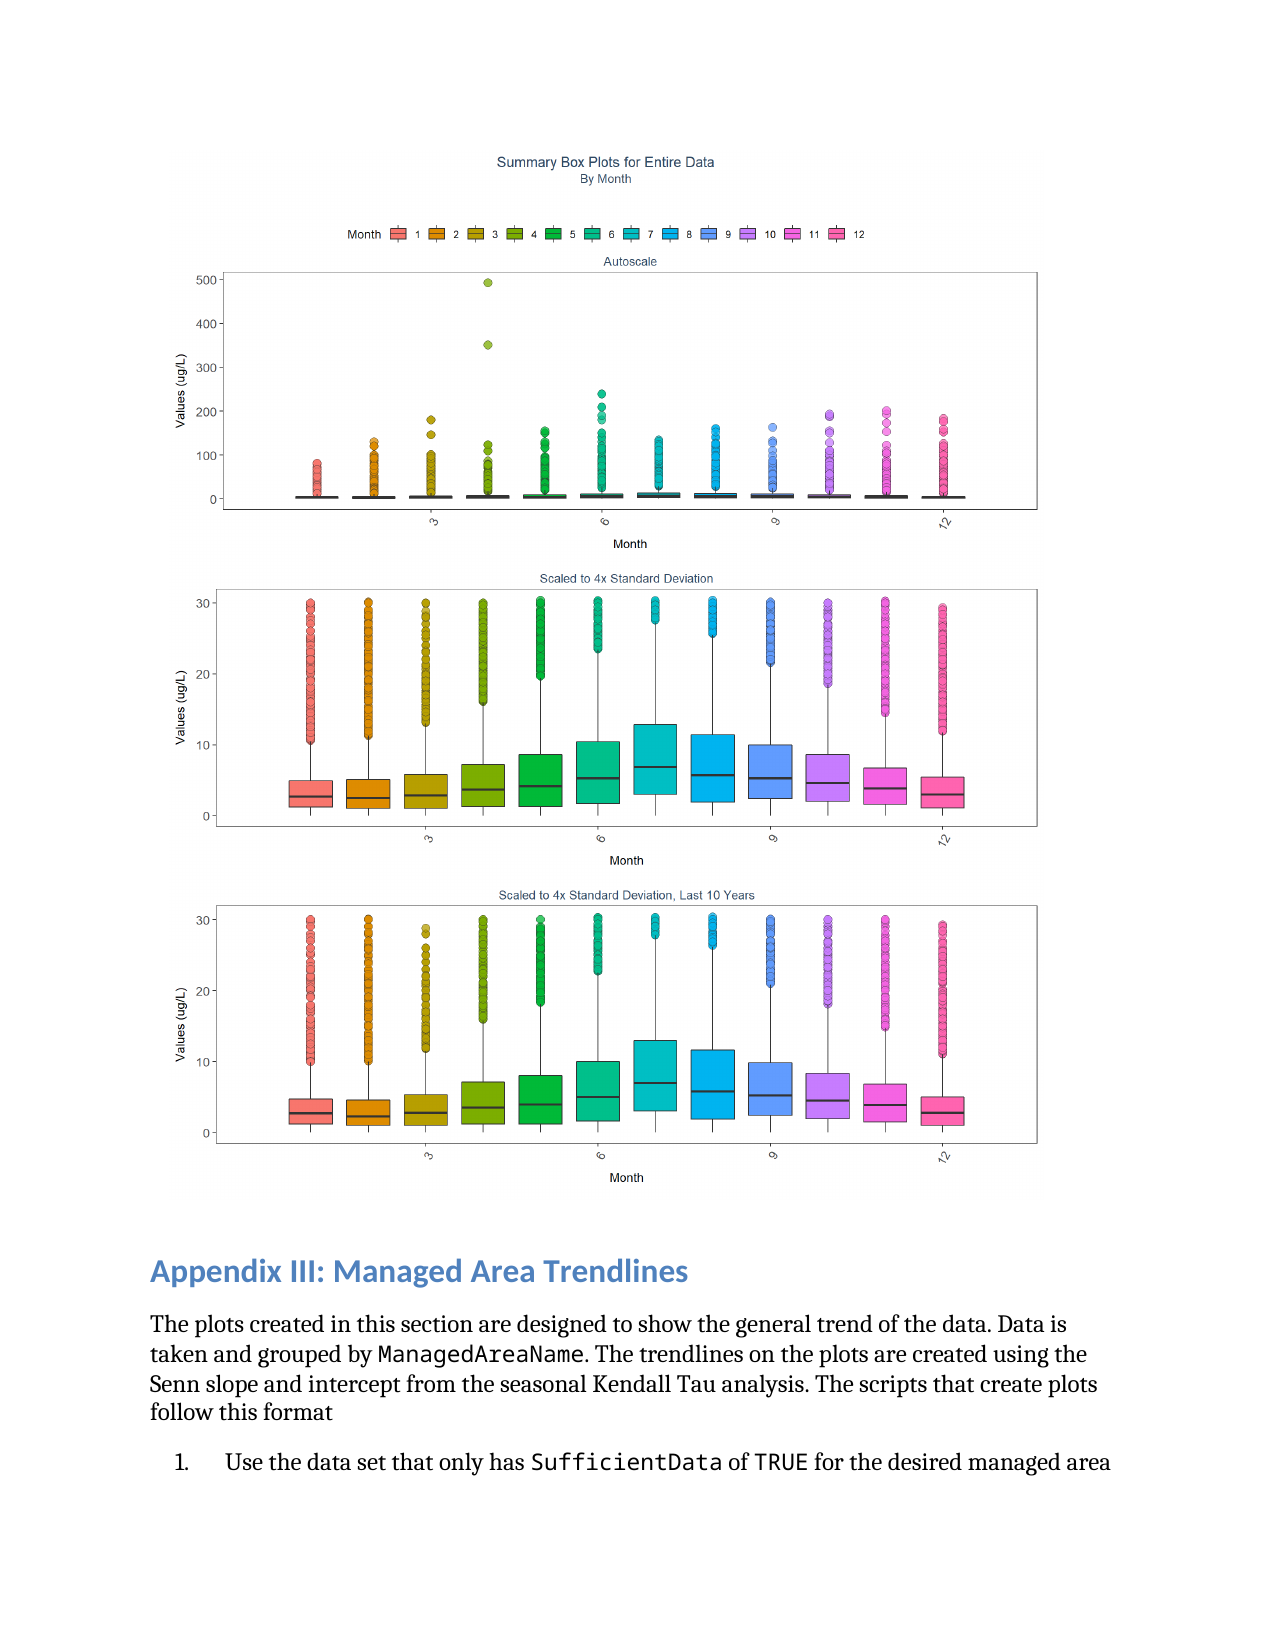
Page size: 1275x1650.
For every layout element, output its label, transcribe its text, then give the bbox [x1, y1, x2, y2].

text The plots created in this section are designed to show the general trend of the data. Data is taken and grouped by ManagedAreaName. The trendlines on the plots are created using the Senn slope and intercept from the seasonal Kendall Tau analysis. The scripts that create plots follow this format [150, 1309, 1125, 1427]
list Use the data set that only has SufficientData of TRUE for the desired managed area [175, 1446, 1125, 1477]
picture [168, 150, 1044, 1200]
subtitle Appendix III: Managed Area Trendlines [150, 1250, 1125, 1291]
